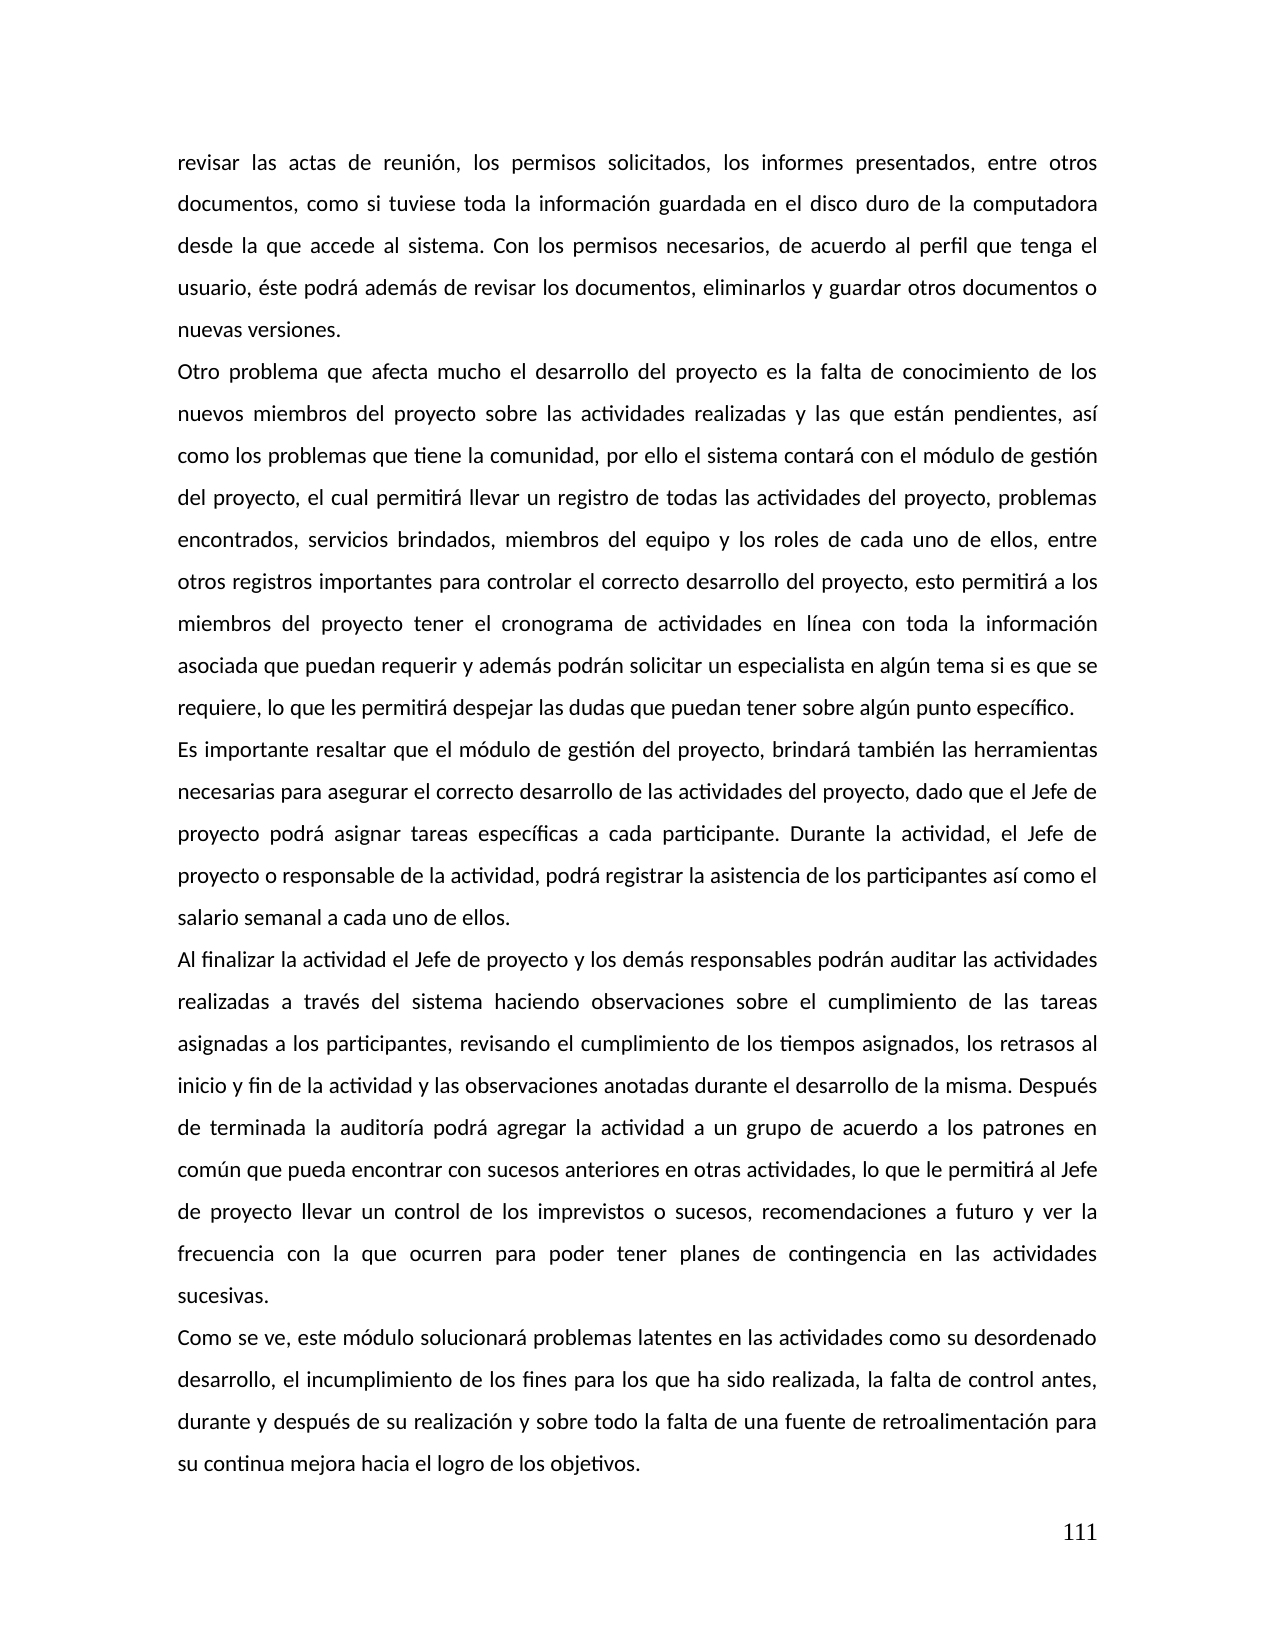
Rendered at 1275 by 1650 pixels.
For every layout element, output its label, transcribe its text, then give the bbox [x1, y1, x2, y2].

text Es importante resaltar que el módulo de gestión del proyecto, brindará también las herramientas necesarias para asegurar el correcto desarrollo de las actividades del proyecto, dado que el Jefe de proyecto podrá asignar tareas específicas a cada participante. Durante la actividad, el Jefe de proyecto o responsable de la actividad, podrá registrar la asistencia de los participantes así como el salario semanal a cada uno de ellos. [177, 735, 1098, 931]
text Otro problema que afecta mucho el desarrollo del proyecto es la falta de conocimiento de los nuevos miembros del proyecto sobre las actividades realizadas y las que están pendientes, así como los problemas que tiene la comunidad, por ello el sistema contará con el módulo de gestión del proyecto, el cual permitirá llevar un registro de todas las actividades del proyecto, problemas encontrados, servicios brindados, miembros del equipo y los roles de cada uno de ellos, entre otros registros importantes para controlar el correcto desarrollo del proyecto, esto permitirá a los miembros del proyecto tener el cronograma de actividades en línea con toda la información asociada que puedan requerir y además podrán solicitar un especialista en algún tema si es que se requiere, lo que les permitirá despejar las dudas que puedan tener sobre algún punto específico. [177, 357, 1098, 721]
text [177, 148, 1098, 343]
text Al finalizar la actividad el Jefe de proyecto y los demás responsables podrán auditar las actividades realizadas a través del sistema haciendo observaciones sobre el cumplimiento de las tareas asignadas a los participantes, revisando el cumplimiento de los tiempos asignados, los retrasos al inicio y fin de la actividad y las observaciones anotadas durante el desarrollo de la misma. Después de terminada la auditoría podrá agregar la actividad a un grupo de acuerdo a los patrones en común que pueda encontrar con sucesos anteriores en otras actividades, lo que le permitirá al Jefe de proyecto llevar un control de los imprevistos o sucesos, recomendaciones a futuro y ver la frecuencia con la que ocurren para poder tener planes de contingencia en las actividades sucesivas. [177, 945, 1098, 1309]
text Como se ve, este módulo solucionará problemas latentes en las actividades como su desordenado desarrollo, el incumplimiento de los fines para los que ha sido realizada, la falta de control antes, durante y después de su realización y sobre todo la falta de una fuente de retroalimentación para su continua mejora hacia el logro de los objetivos. [177, 1323, 1098, 1477]
